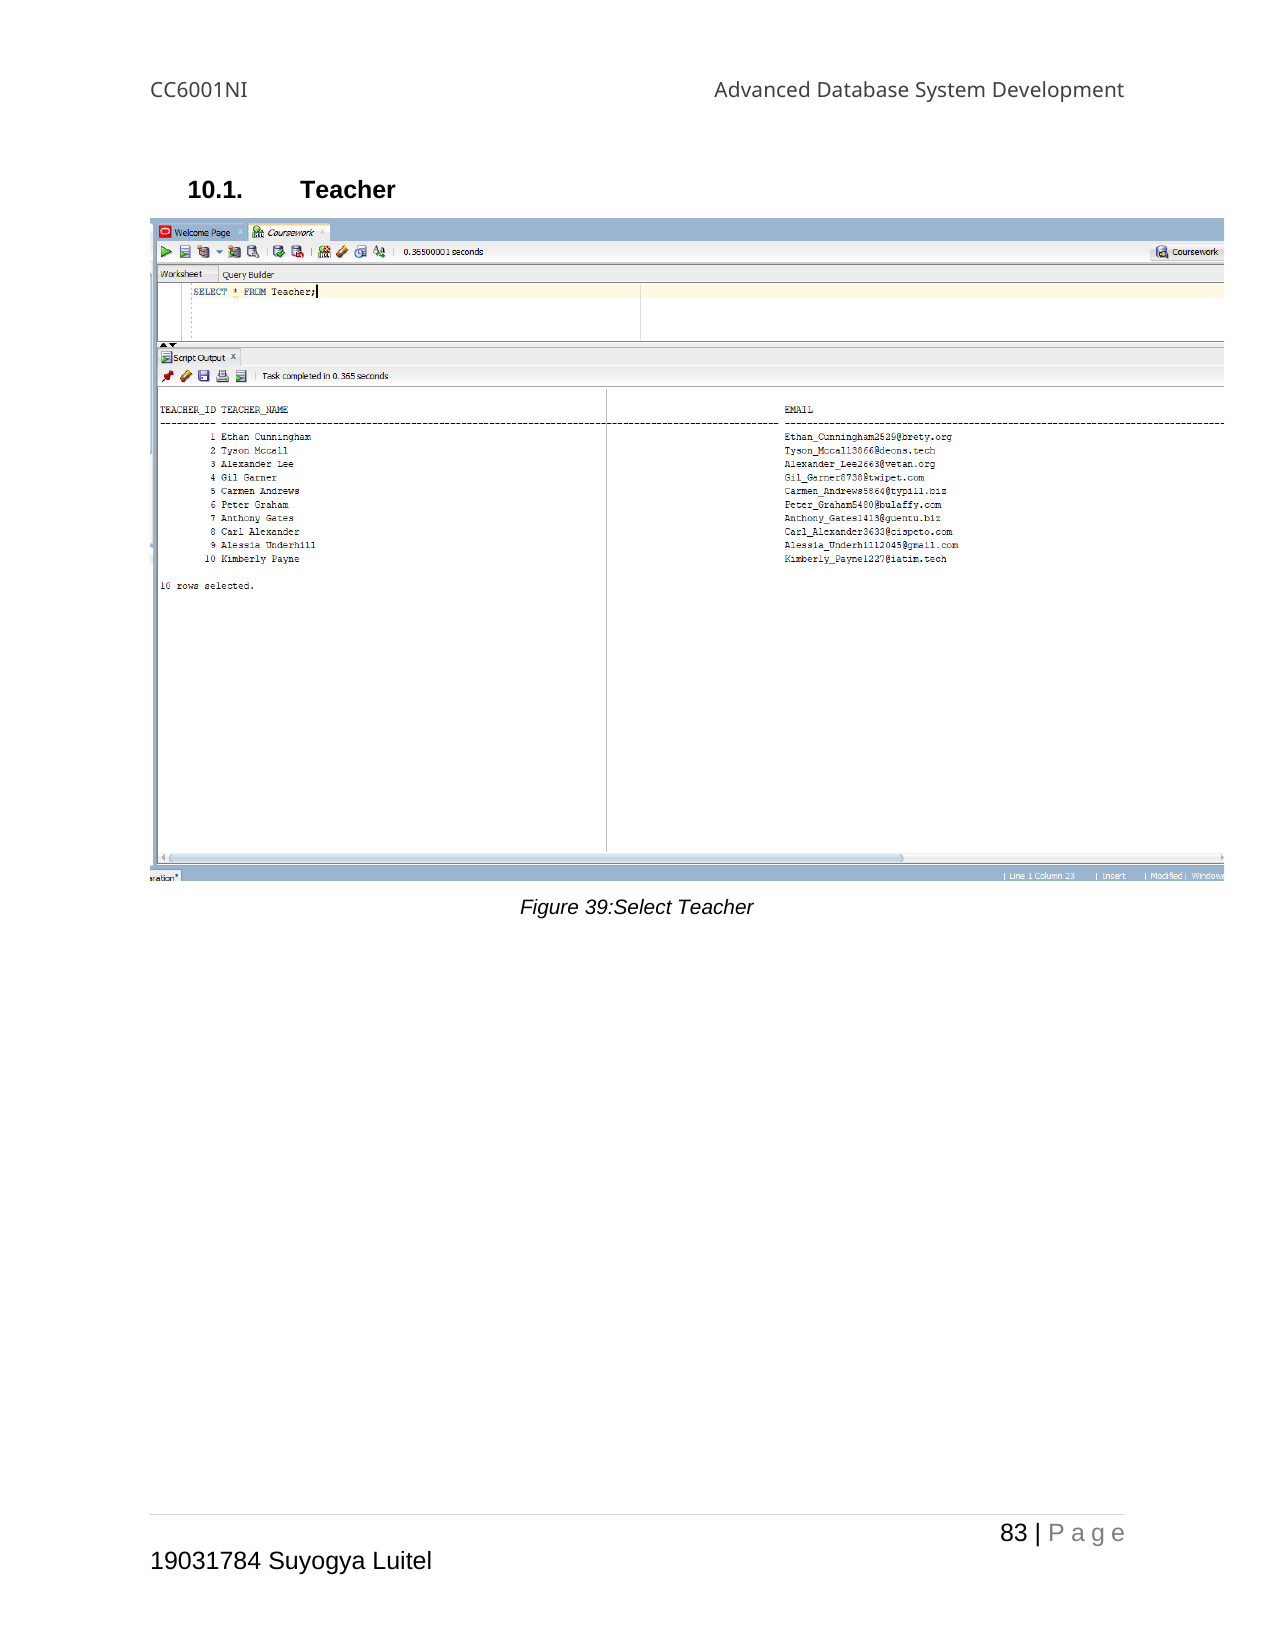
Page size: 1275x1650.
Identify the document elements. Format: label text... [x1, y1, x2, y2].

picture [150, 218, 1225, 881]
text Figure 39:Select Teacher [150, 895, 1125, 919]
subtitle Teacher [187, 175, 1125, 204]
